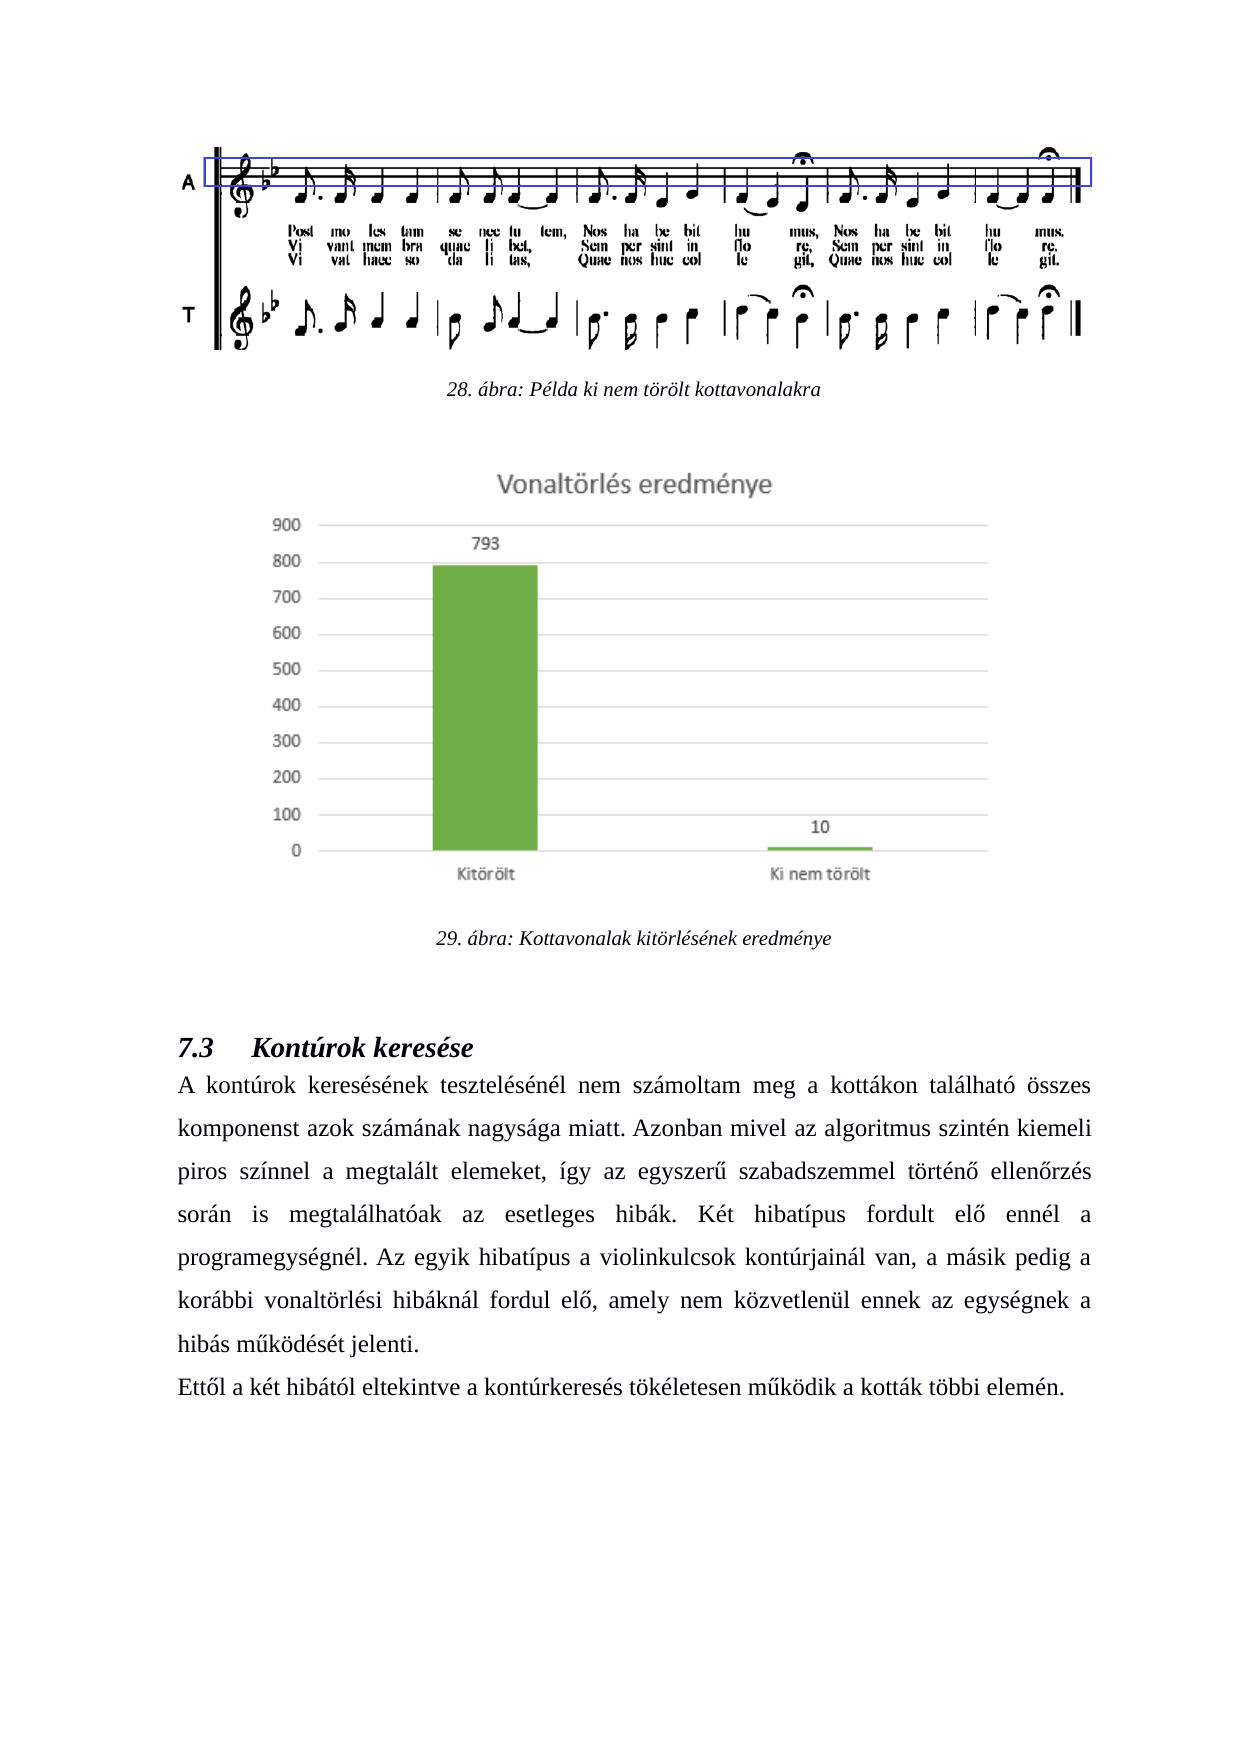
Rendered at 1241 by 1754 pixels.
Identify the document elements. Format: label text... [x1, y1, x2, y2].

picture [264, 456, 1006, 899]
text 28. ábra: Példa ki nem törölt kottavonalakra [177, 376, 1092, 401]
picture [177, 147, 1093, 350]
text 29. ábra: Kottavonalak kitörlésének eredménye [177, 925, 1092, 949]
text Ettől a két hibától eltekintve a kontúrkeresés tökéletesen működik a kották többi elemén. [177, 1372, 1092, 1401]
text A kontúrok keresésének tesztelésénél nem számoltam meg a kottákon található összes komponenst azok számának nagysága miatt. Azonban mivel az algoritmus szintén kiemeli piros színnel a megtalált elemeket, így az egyszerű szabadszemmel történő ellenőrzés során is megtalálhatóak az esetleges hibák. Két hibatípus fordult elő ennél a programegységnél. Az egyik hibatípus a violinkulcsok kontúrjainál van, a másik pedig a korábbi vonaltörlési hibáknál fordul elő, amely nem közvetlenül ennek az egységnek a hibás működését jelenti. [177, 1070, 1092, 1357]
subtitle Kontúrok keresése [177, 1030, 1092, 1064]
